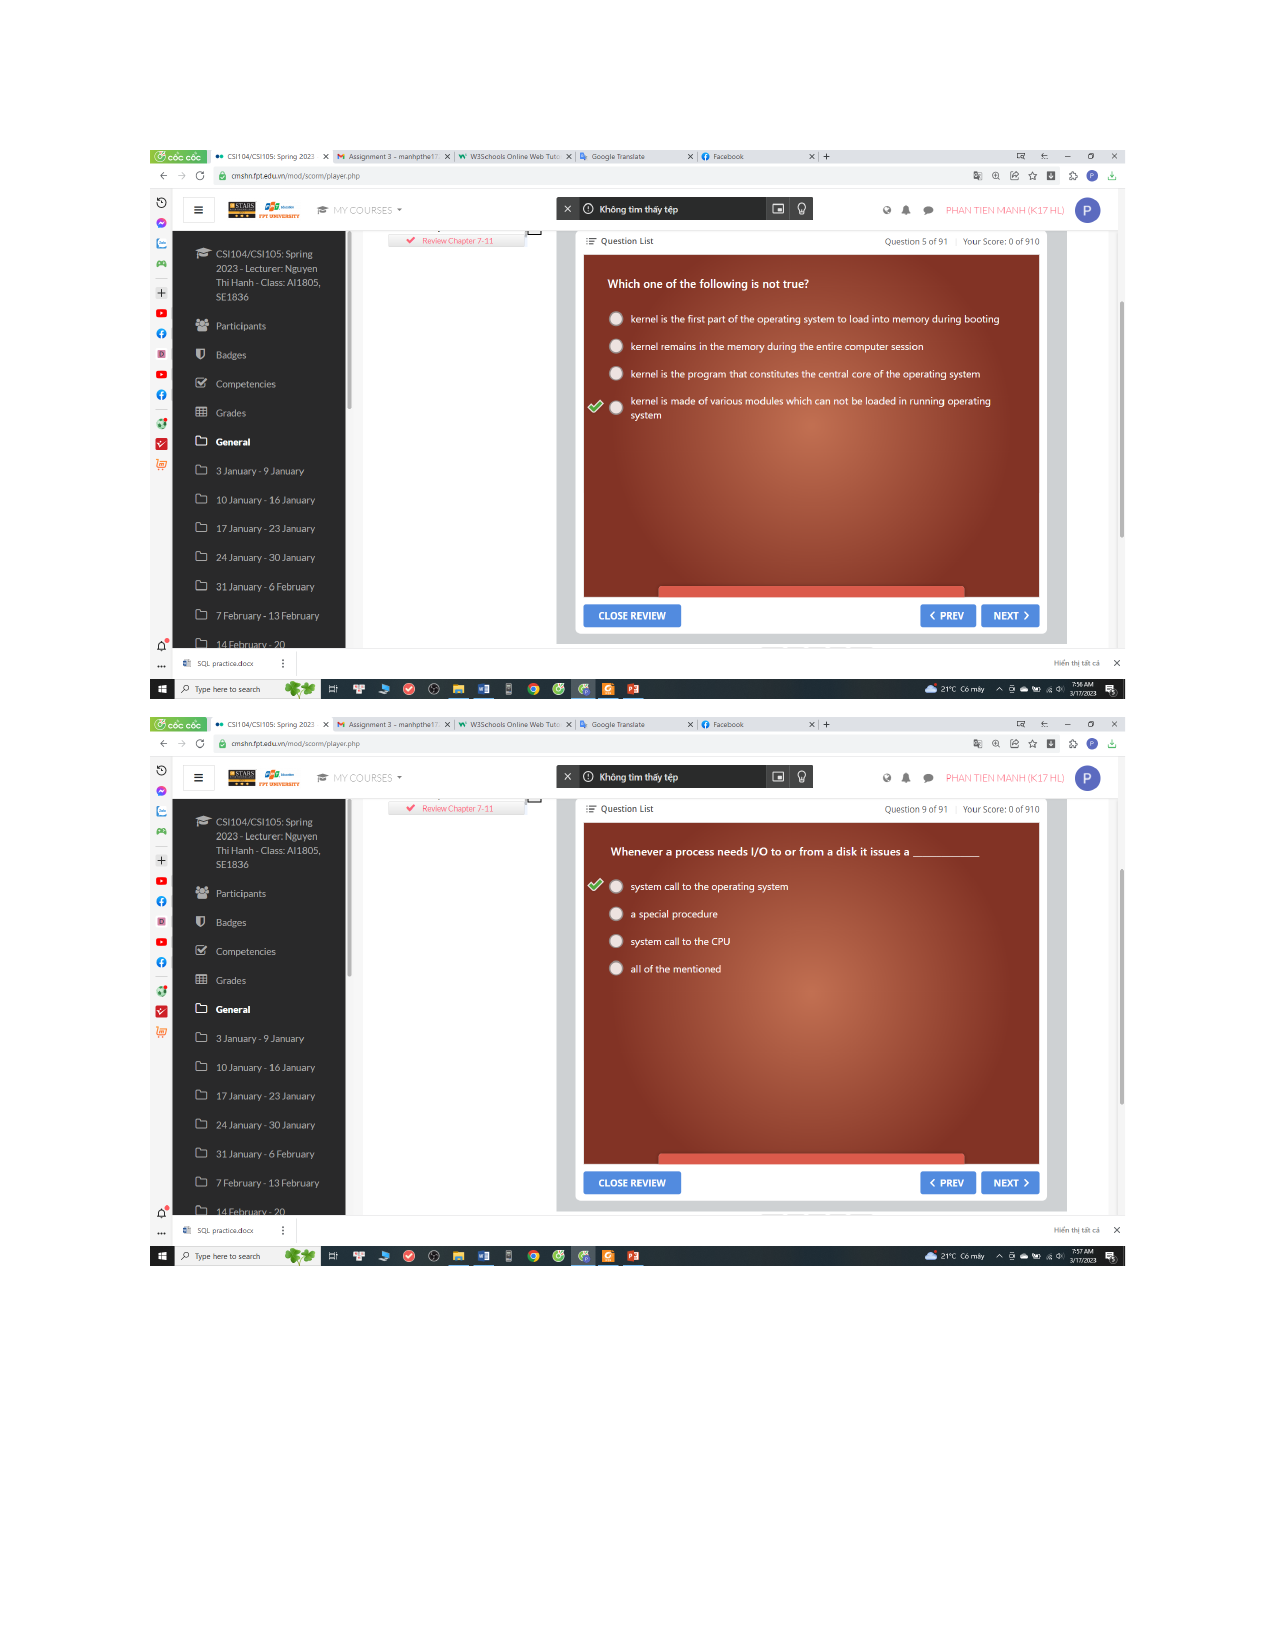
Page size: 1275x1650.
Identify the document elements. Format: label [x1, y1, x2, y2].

picture [150, 717, 1125, 1266]
picture [150, 150, 1125, 699]
